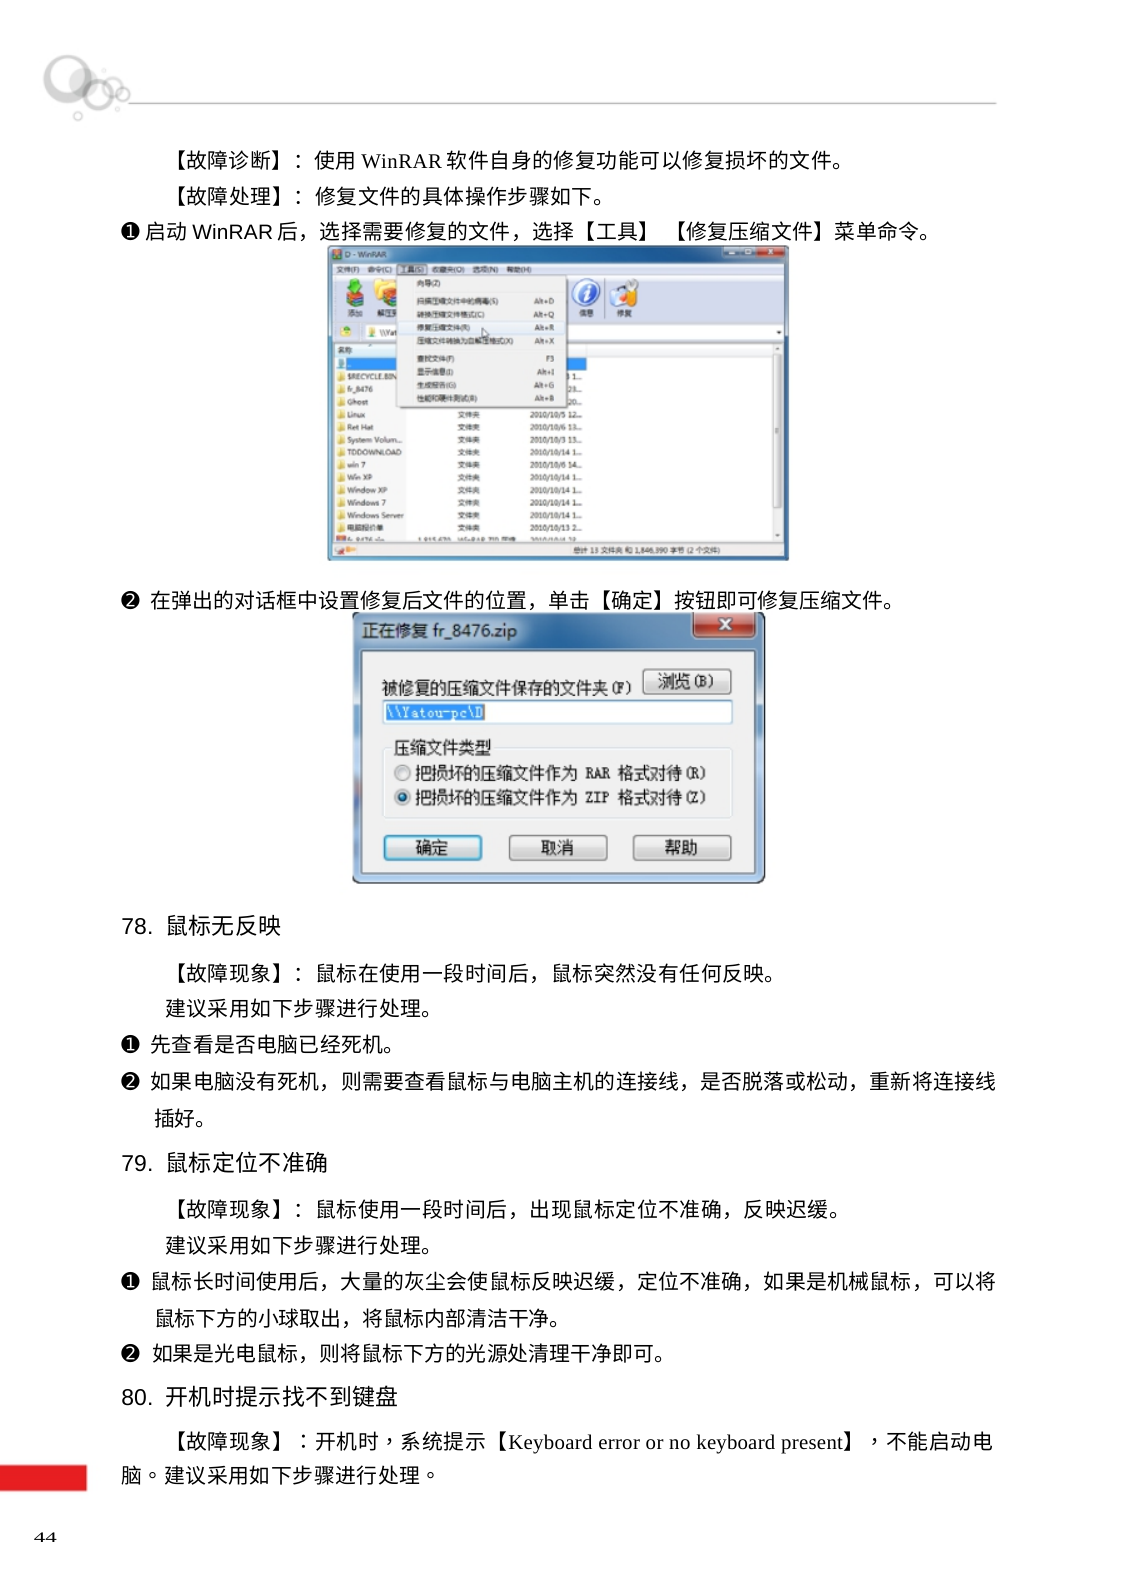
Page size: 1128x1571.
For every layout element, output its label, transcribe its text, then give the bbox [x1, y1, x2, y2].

text 【故障现象】：鼠标使用一段时间后，出现鼠标定位不准确，反映迟缓。 [165, 1193, 1127, 1224]
text 建议采用如下步骤进行处理。 [165, 992, 1127, 1023]
text 【故障现象】：鼠标在使用一段时间后，鼠标突然没有任何反映。 [165, 957, 1127, 987]
text 【故障处理】：修复文件的具体操作步骤如下。 [165, 181, 1127, 211]
text 80. 开机时提示找不到键盘 [121, 1381, 1127, 1412]
text ➋ 如果是光电鼠标，则将鼠标下方的光源处清理干净即可。 [121, 1338, 1127, 1368]
text 插好。 [154, 1102, 1127, 1132]
text 44 [34, 1528, 1127, 1545]
text 78. 鼠标无反映 [121, 908, 1127, 941]
text ➋ 在弹出的对话框中设置修复后文件的位置，单击【确定】按钮即可修复压缩文件。 [121, 584, 1127, 615]
text ➊ 启动WinRAR后，选择需要修复的文件，选择【工具】 【修复压缩文件】菜单命令。 [121, 215, 1127, 246]
text ➊ 鼠标长时间使用后，大量的灰尘会使鼠标反映迟缓，定位不准确，如果是机械鼠标，可以将 [121, 1265, 1127, 1295]
text 【故障诊断】：使用WinRAR软件自身的修复功能可以修复损坏的文件。 [165, 144, 1127, 174]
text ➊ 先查看是否电脑已经死机。 [121, 1028, 1127, 1059]
text 建议采用如下步骤进行处理。 [165, 1229, 1127, 1259]
text 鼠标下方的小球取出，将鼠标内部清洁干净。 [154, 1302, 1127, 1332]
picture [0, 0, 1128, 1571]
text ➋ 如果电脑没有死机，则需要查看鼠标与电脑主机的连接线，是否脱落或松动，重新将连接线 [121, 1066, 1127, 1096]
text 【故障现象】：开机时，系统提示【Keyboard error or no keyboard present】，不能启动电脑。建议采用如下步骤进行处理。 [121, 1427, 994, 1490]
text 79. 鼠标定位不准确 [121, 1144, 1127, 1178]
